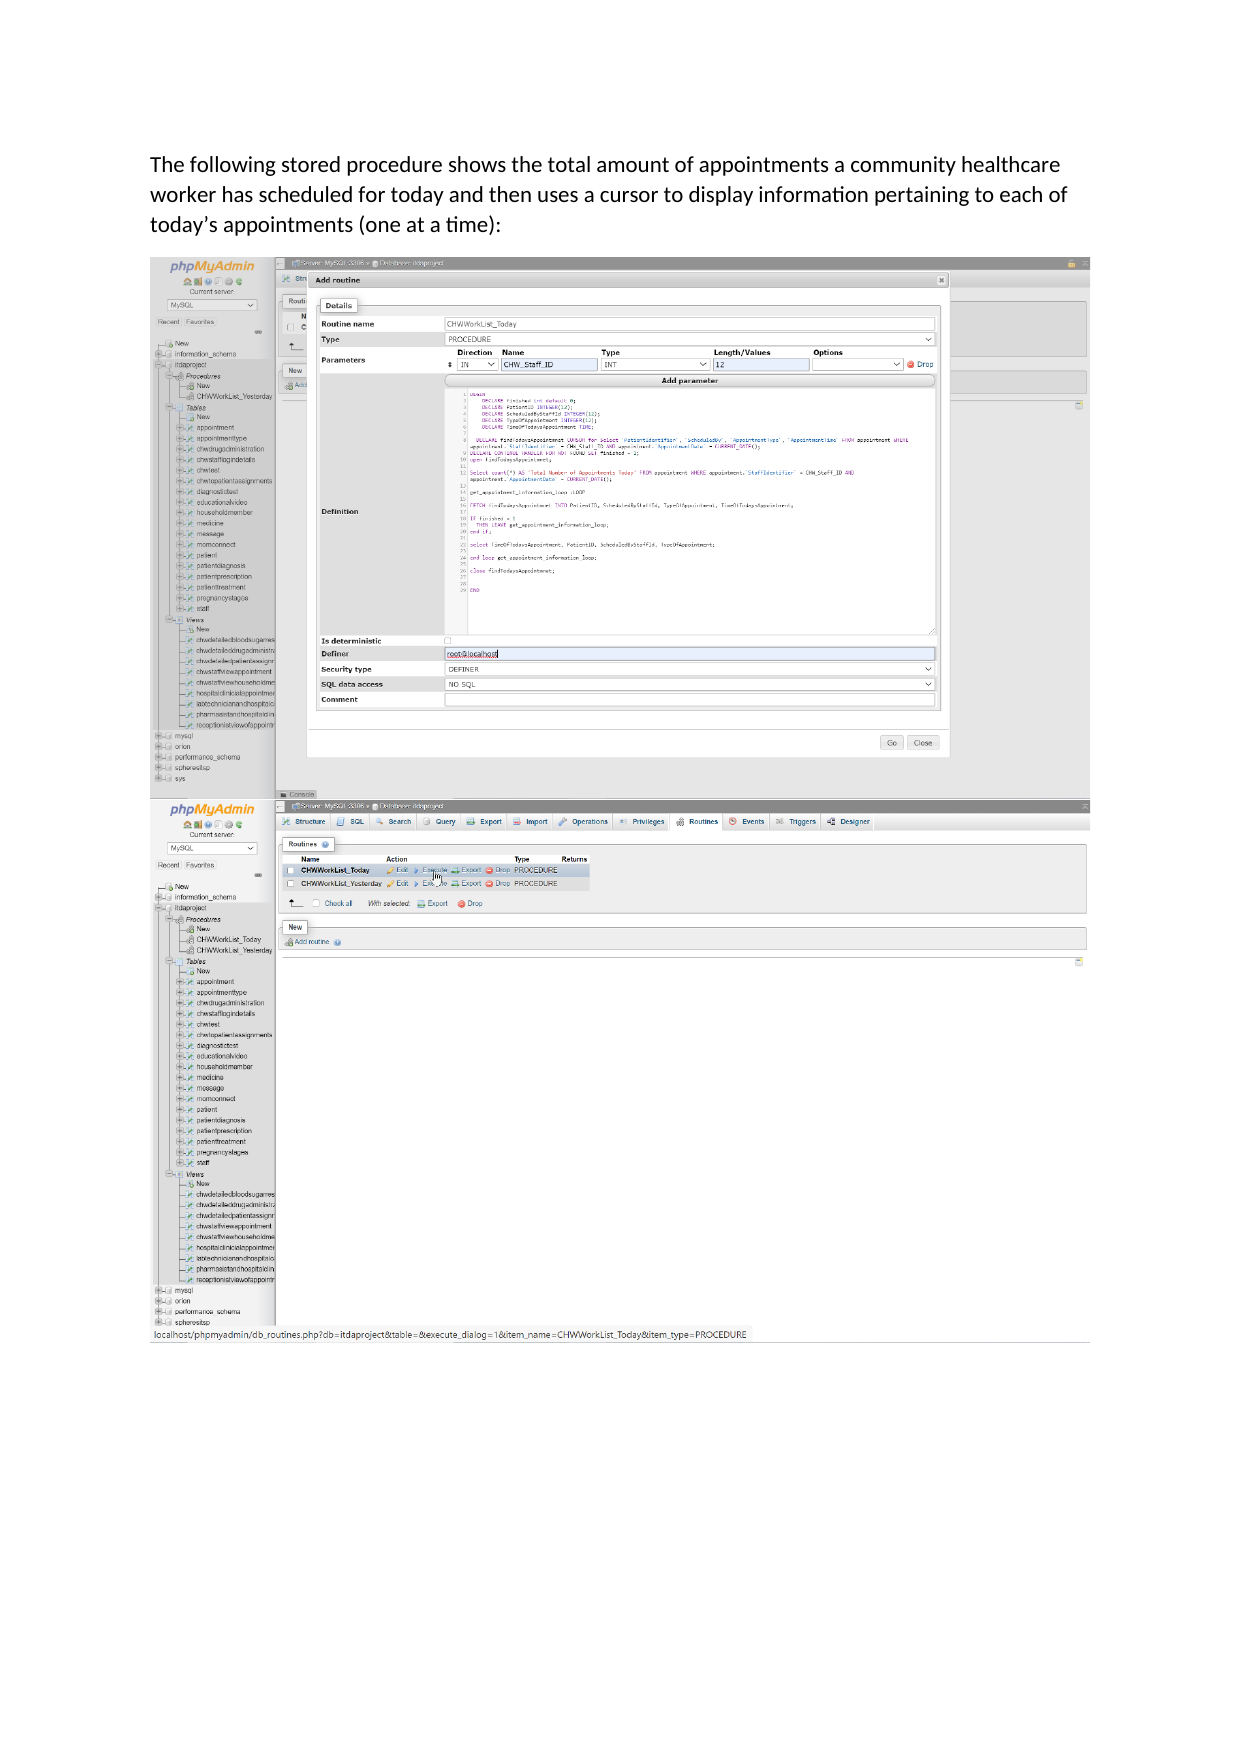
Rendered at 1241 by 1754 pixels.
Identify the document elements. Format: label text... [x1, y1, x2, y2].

picture [150, 257, 1091, 799]
picture [150, 800, 1091, 1343]
text The following stored procedure shows the total amount of appointments a community healthcare worker has scheduled for today and then uses a cursor to display information pertaining to each of today’s appointments (one at a time): [150, 150, 1090, 238]
